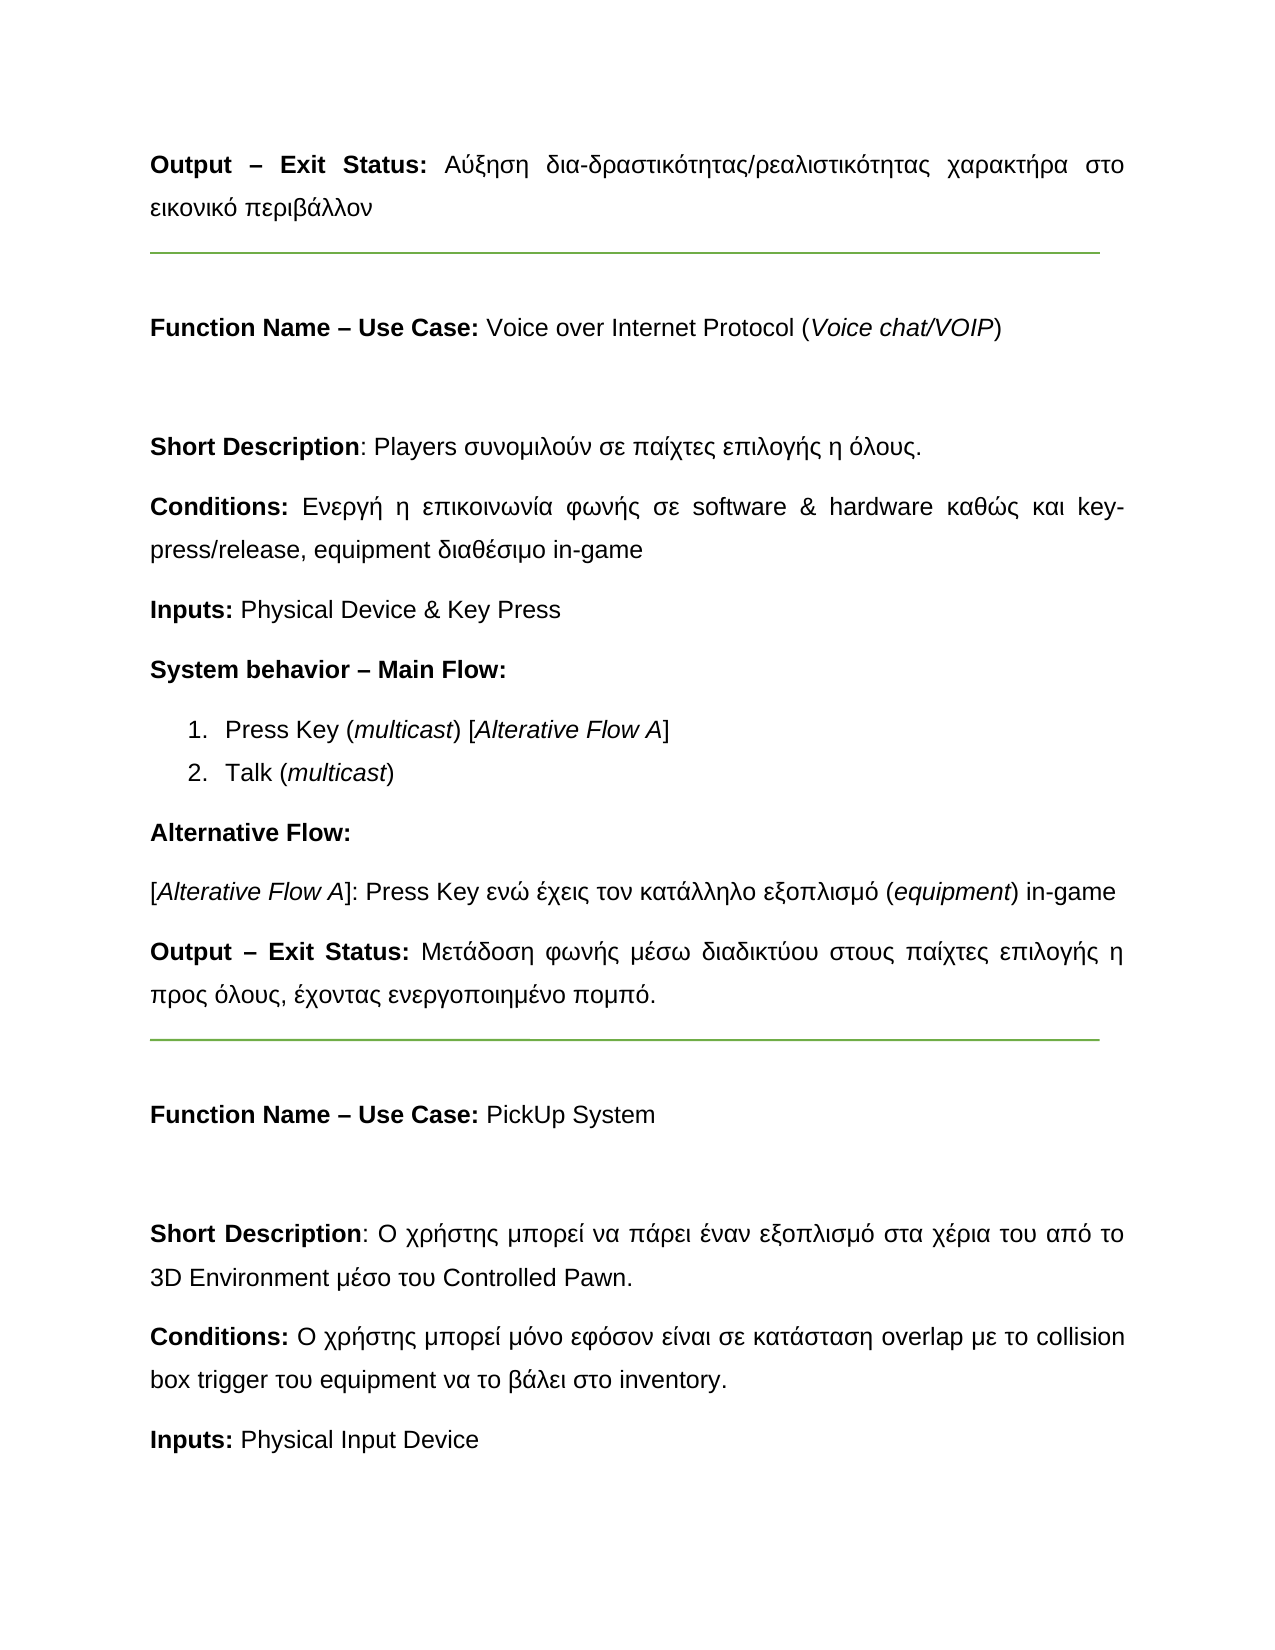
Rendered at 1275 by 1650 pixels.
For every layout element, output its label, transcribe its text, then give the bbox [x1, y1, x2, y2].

text Short Description: Ο χρήστης μπορεί να πάρει έναν εξοπλισμό στα χέρια του από το 3D Environment μέσο του Controlled Pawn. [150, 1219, 1125, 1291]
text System behavior – Main Flow: [150, 655, 1125, 683]
text Function Name – Use Case: PickUp System [150, 1100, 1125, 1128]
text Alternative Flow: [150, 817, 1125, 846]
list Talk (multicast) [187, 758, 1125, 786]
text Inputs: Physical Input Device [150, 1425, 1125, 1454]
list Press Key (multicast) [Alterative Flow A] [187, 714, 1125, 743]
text Output – Exit Status: Μετάδοση φωνής μέσω διαδικτύου στους παίχτες επιλογής η προς όλους, έχοντας ενεργοποιημένο πομπό. [150, 937, 1125, 1009]
text Conditions: Ο χρήστης μπορεί μόνο εφόσον είναι σε κατάσταση overlap με το collision box trigger του equipment να το βάλει στο inventory. [150, 1322, 1125, 1394]
text Output – Exit Status: Αύξηση δια-δραστικότητας/ρεαλιστικότητας χαρακτήρα στο εικονικό περιβάλλον [150, 150, 1125, 222]
text Function Name – Use Case: Voice over Internet Protocol (Voice chat/VOIP) [150, 313, 1125, 341]
text Inputs: Physical Device & Key Press [150, 595, 1125, 624]
text Short Description: Players συνομιλούν σε παίχτες επιλογής η όλους. [150, 432, 1125, 461]
text Conditions: Ενεργή η επικοινωνία φωνής σε software & hardware καθώς και key-press/release, equipment διαθέσιμο in-game [150, 492, 1125, 564]
text [Alterative Flow A]: Press Key ενώ έχεις τον κατάλληλο εξοπλισμό (equipment) in-game [150, 877, 1125, 906]
